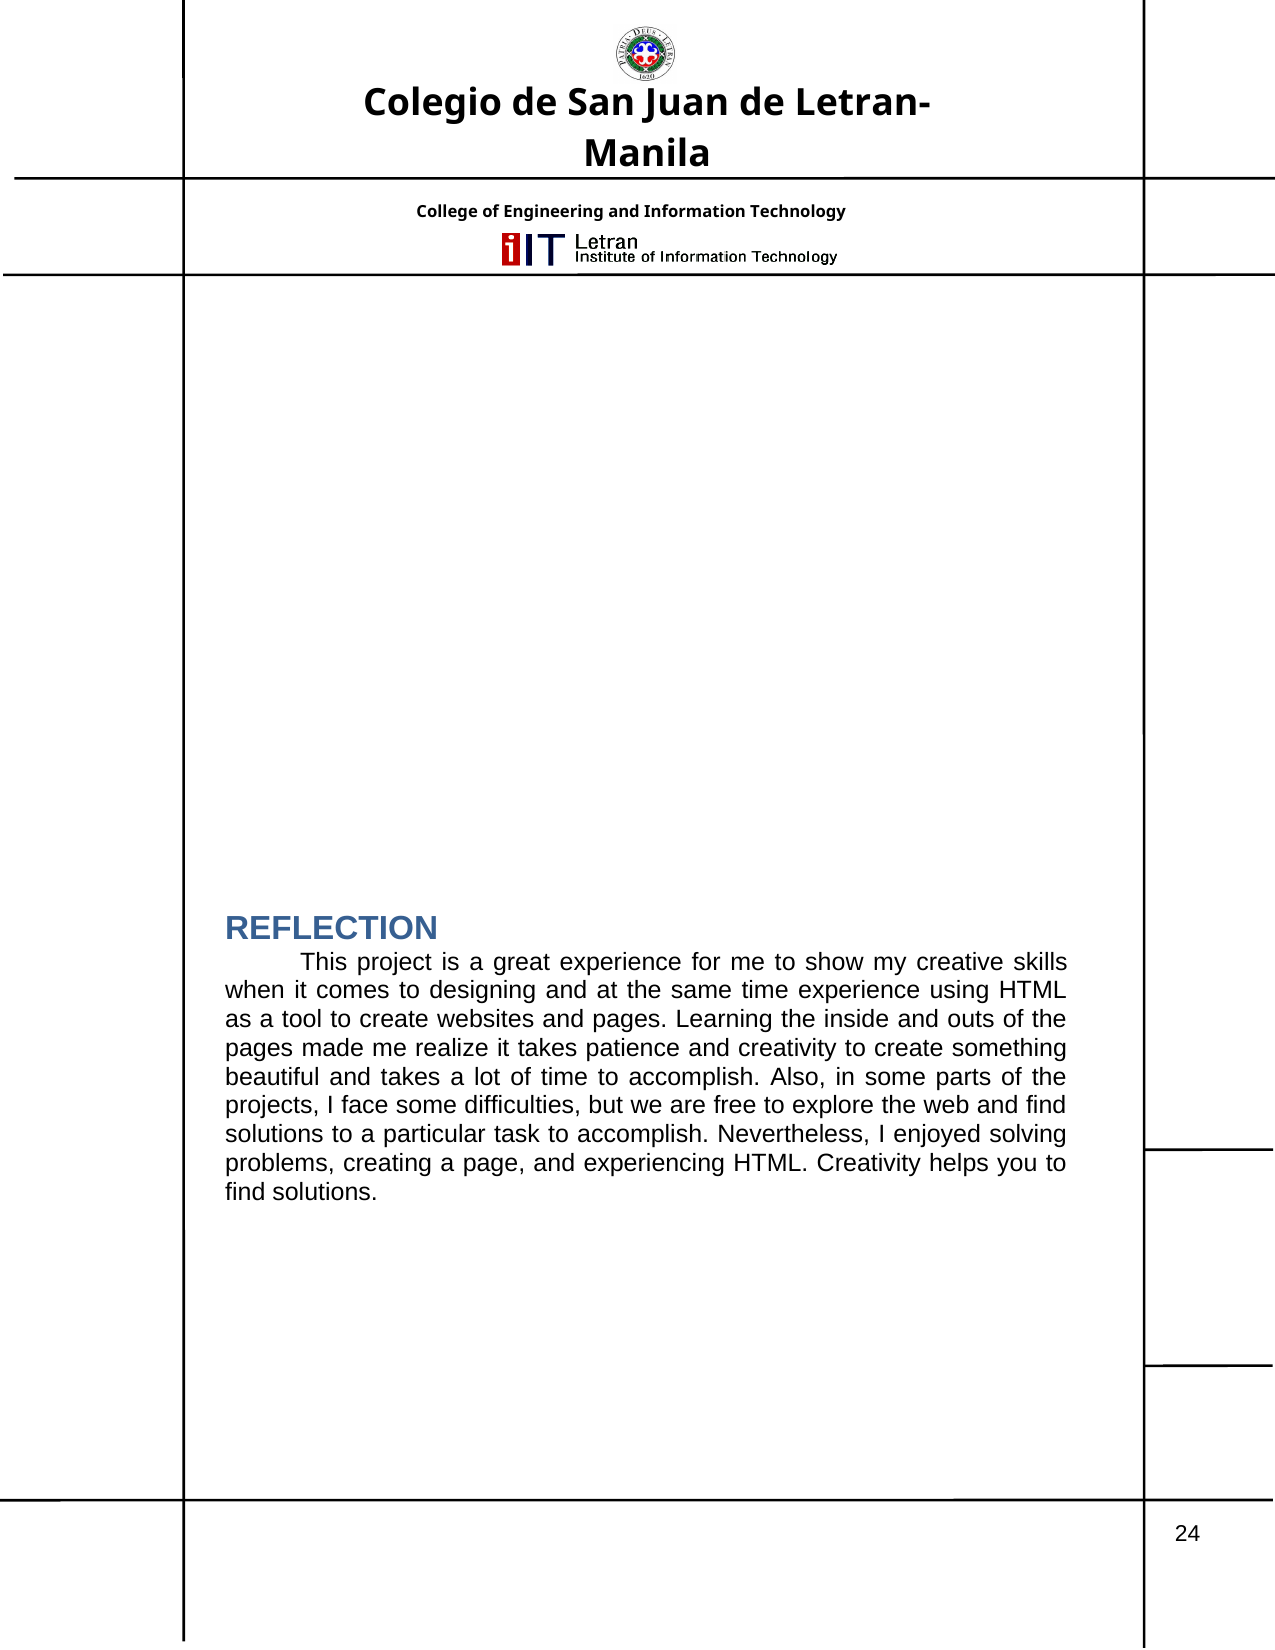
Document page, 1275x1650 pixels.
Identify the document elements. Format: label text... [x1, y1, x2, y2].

picture [613, 24, 678, 84]
subtitle REFLECTION [225, 908, 1069, 947]
text This project is a great experience for me to show my creative skills when it comes to designing and at the same time experience using HTML as a tool to create websites and pages. Learning the inside and outs of the pages made me realize it takes patience and creativity to create something beautiful and takes a lot of time to accomplish. Also, in some parts of the projects, I face some difficulties, but we are free to explore the web and find solutions to a particular task to accomplish. Nevertheless, I enjoyed solving problems, creating a page, and experiencing HTML. Creativity helps you to find solutions. [225, 947, 1069, 1205]
